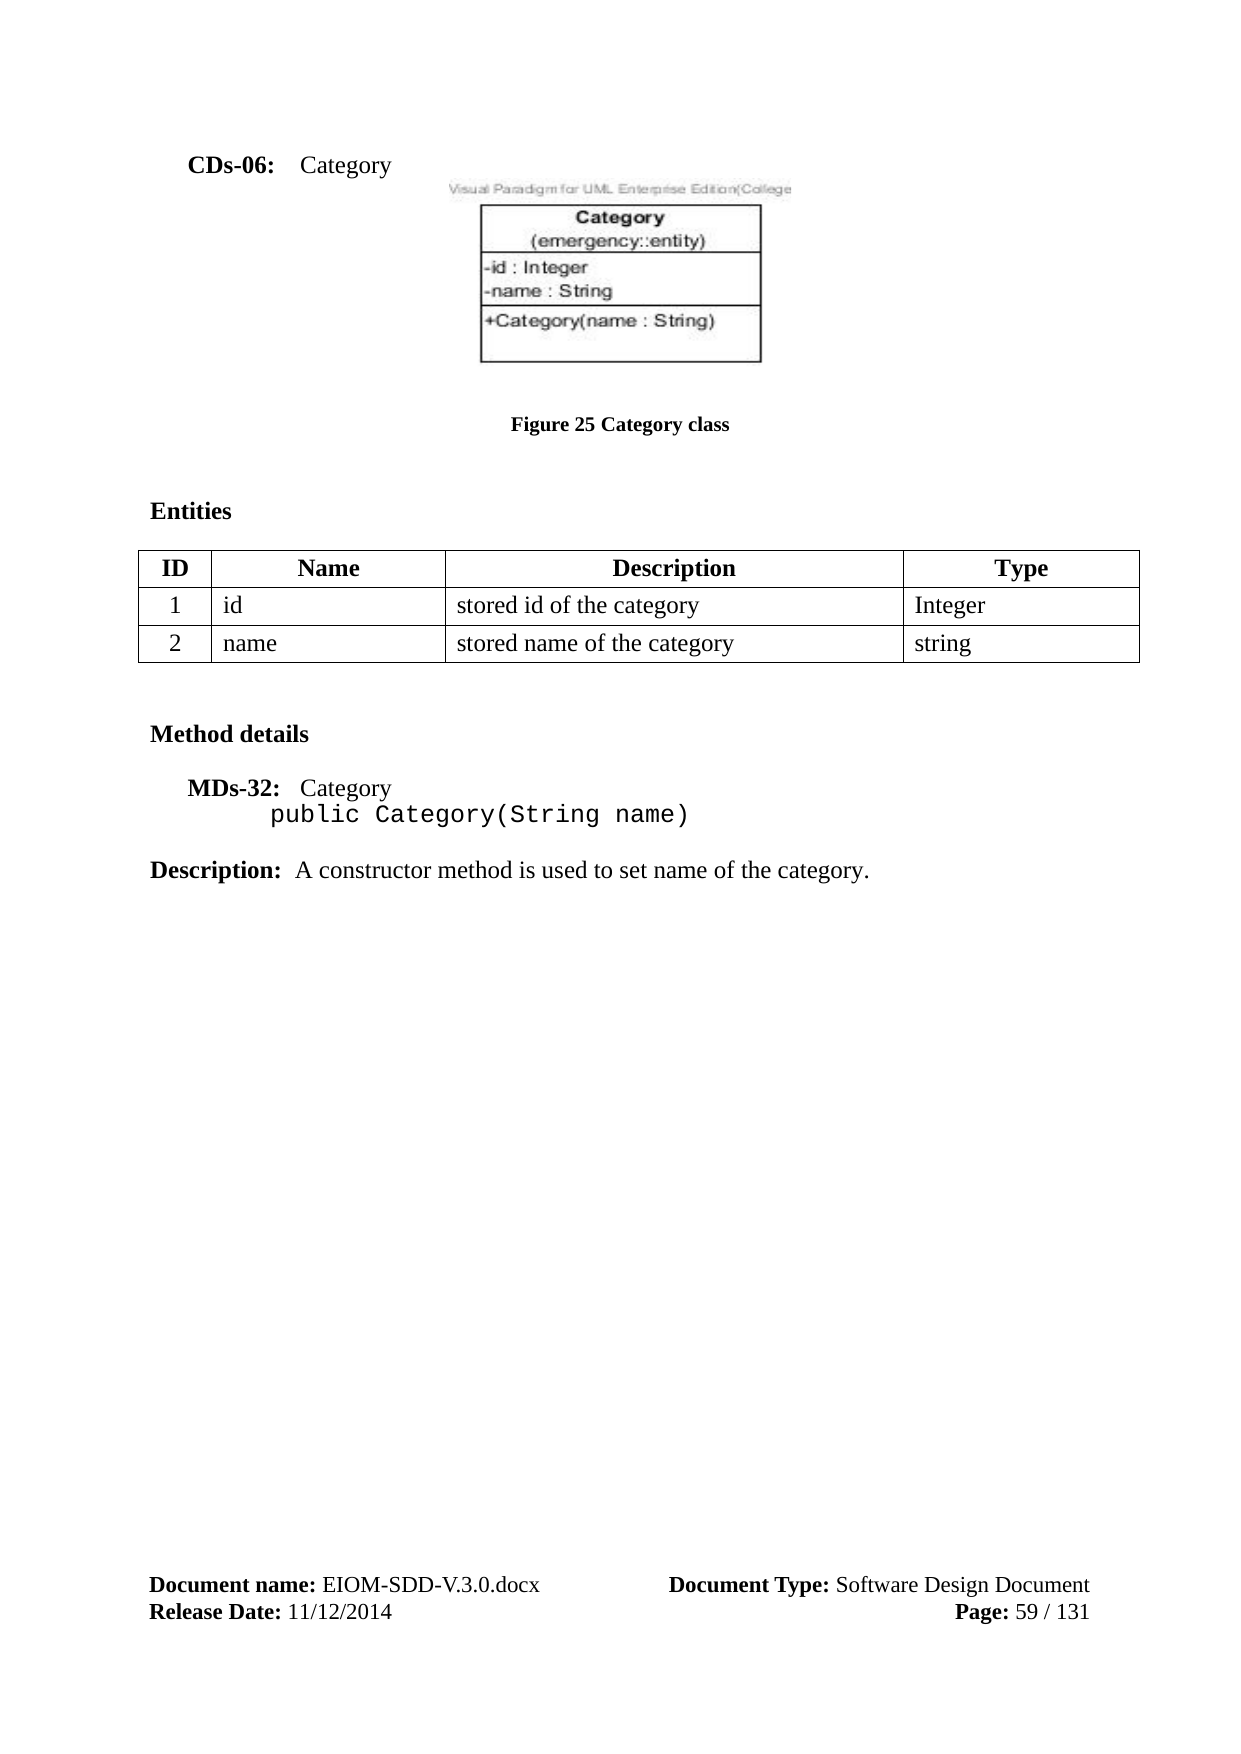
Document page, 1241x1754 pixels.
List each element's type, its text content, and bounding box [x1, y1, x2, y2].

table_cell name [212, 626, 445, 662]
table_cell 2 [139, 626, 211, 662]
text Description: A constructor method is used to set name of the category. [150, 855, 1090, 884]
table_cell stored id of the category [446, 588, 903, 625]
text Entities [150, 496, 1090, 524]
text Method details [150, 719, 1090, 748]
table_header Description [446, 551, 903, 587]
list Category [187, 150, 1090, 179]
table_cell id [212, 588, 445, 625]
table_cell Integer [904, 588, 1139, 625]
table_header Name [212, 551, 445, 587]
table_header Type [904, 551, 1139, 587]
table_header ID [139, 551, 211, 587]
picture [449, 178, 792, 388]
list Category [187, 773, 1090, 802]
table_cell 1 [139, 588, 211, 625]
table_cell string [904, 626, 1139, 662]
table_cell stored name of the category [446, 626, 903, 662]
text public Category(String name) [150, 802, 1090, 830]
text Figure 25 Category class [150, 412, 1090, 436]
